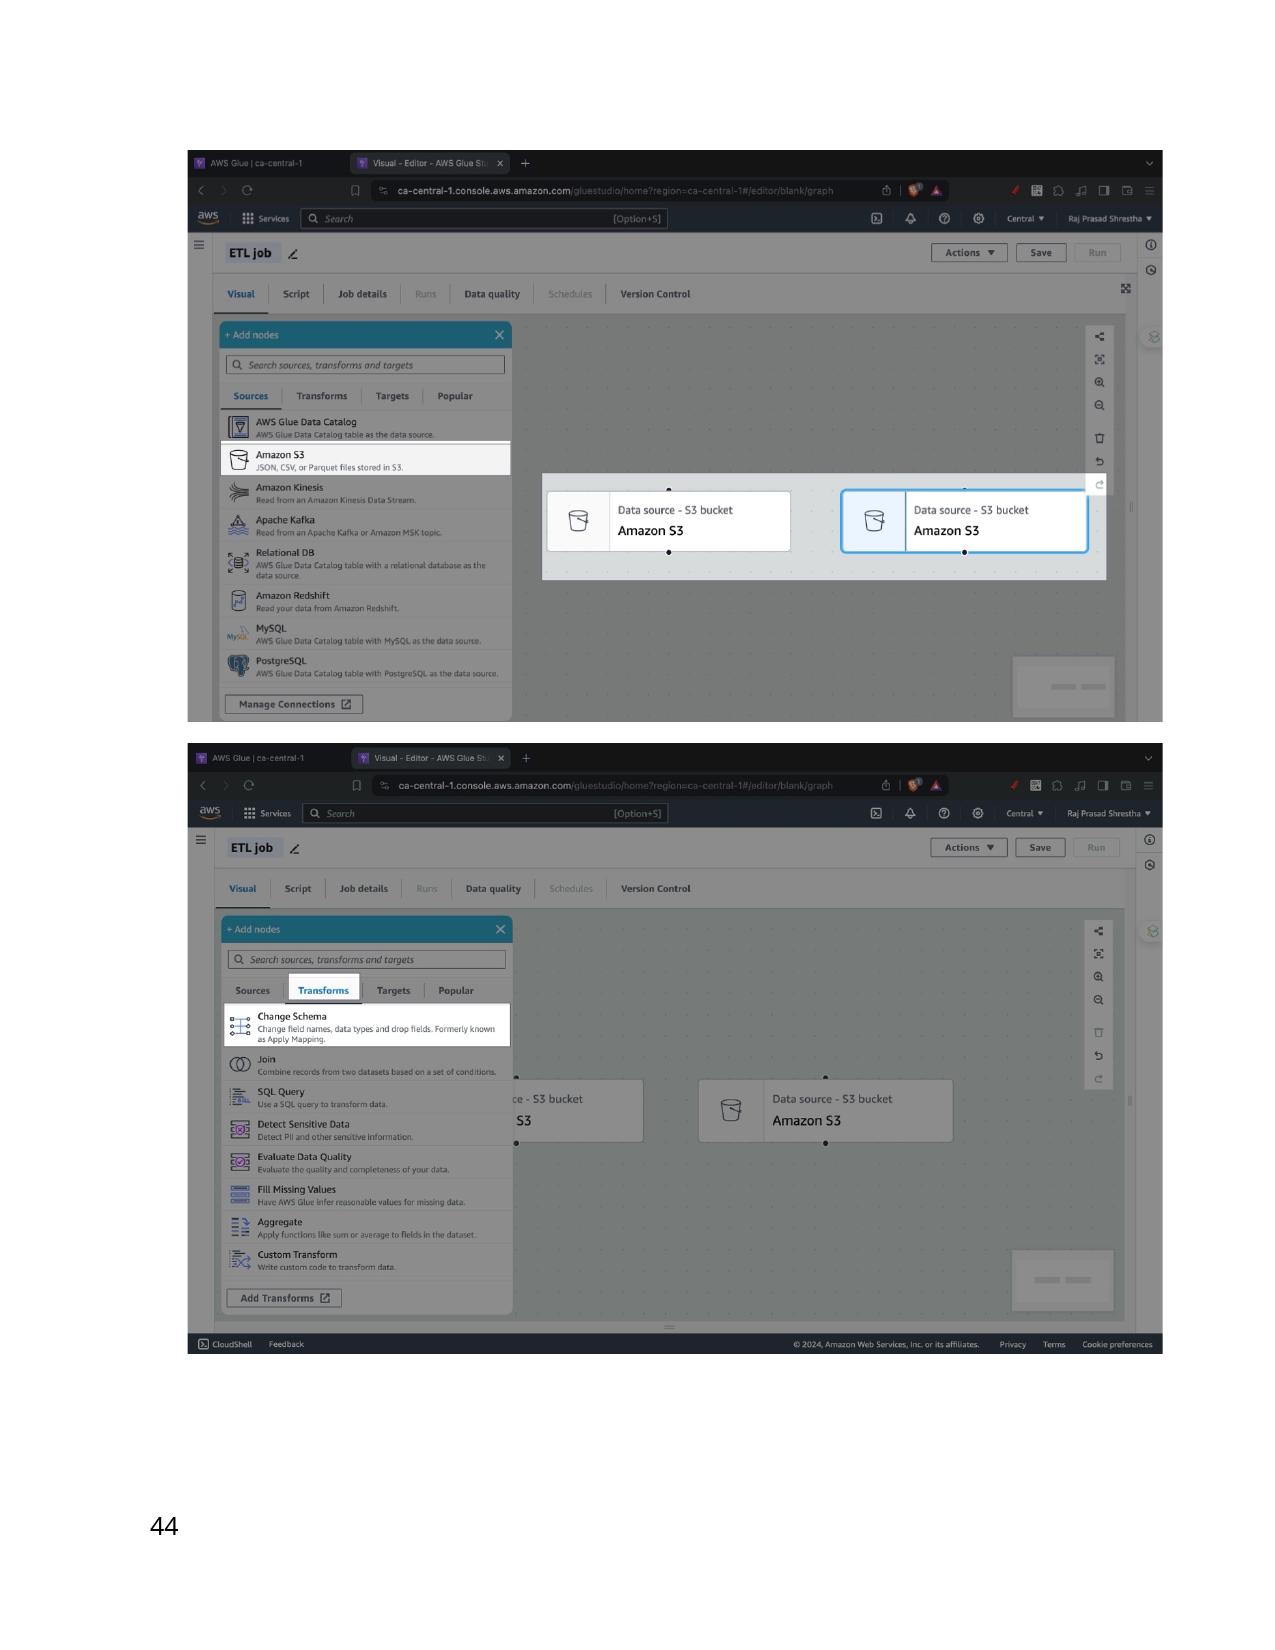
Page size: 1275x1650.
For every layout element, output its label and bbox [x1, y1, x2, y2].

picture [187, 743, 1163, 1354]
picture [187, 150, 1163, 722]
